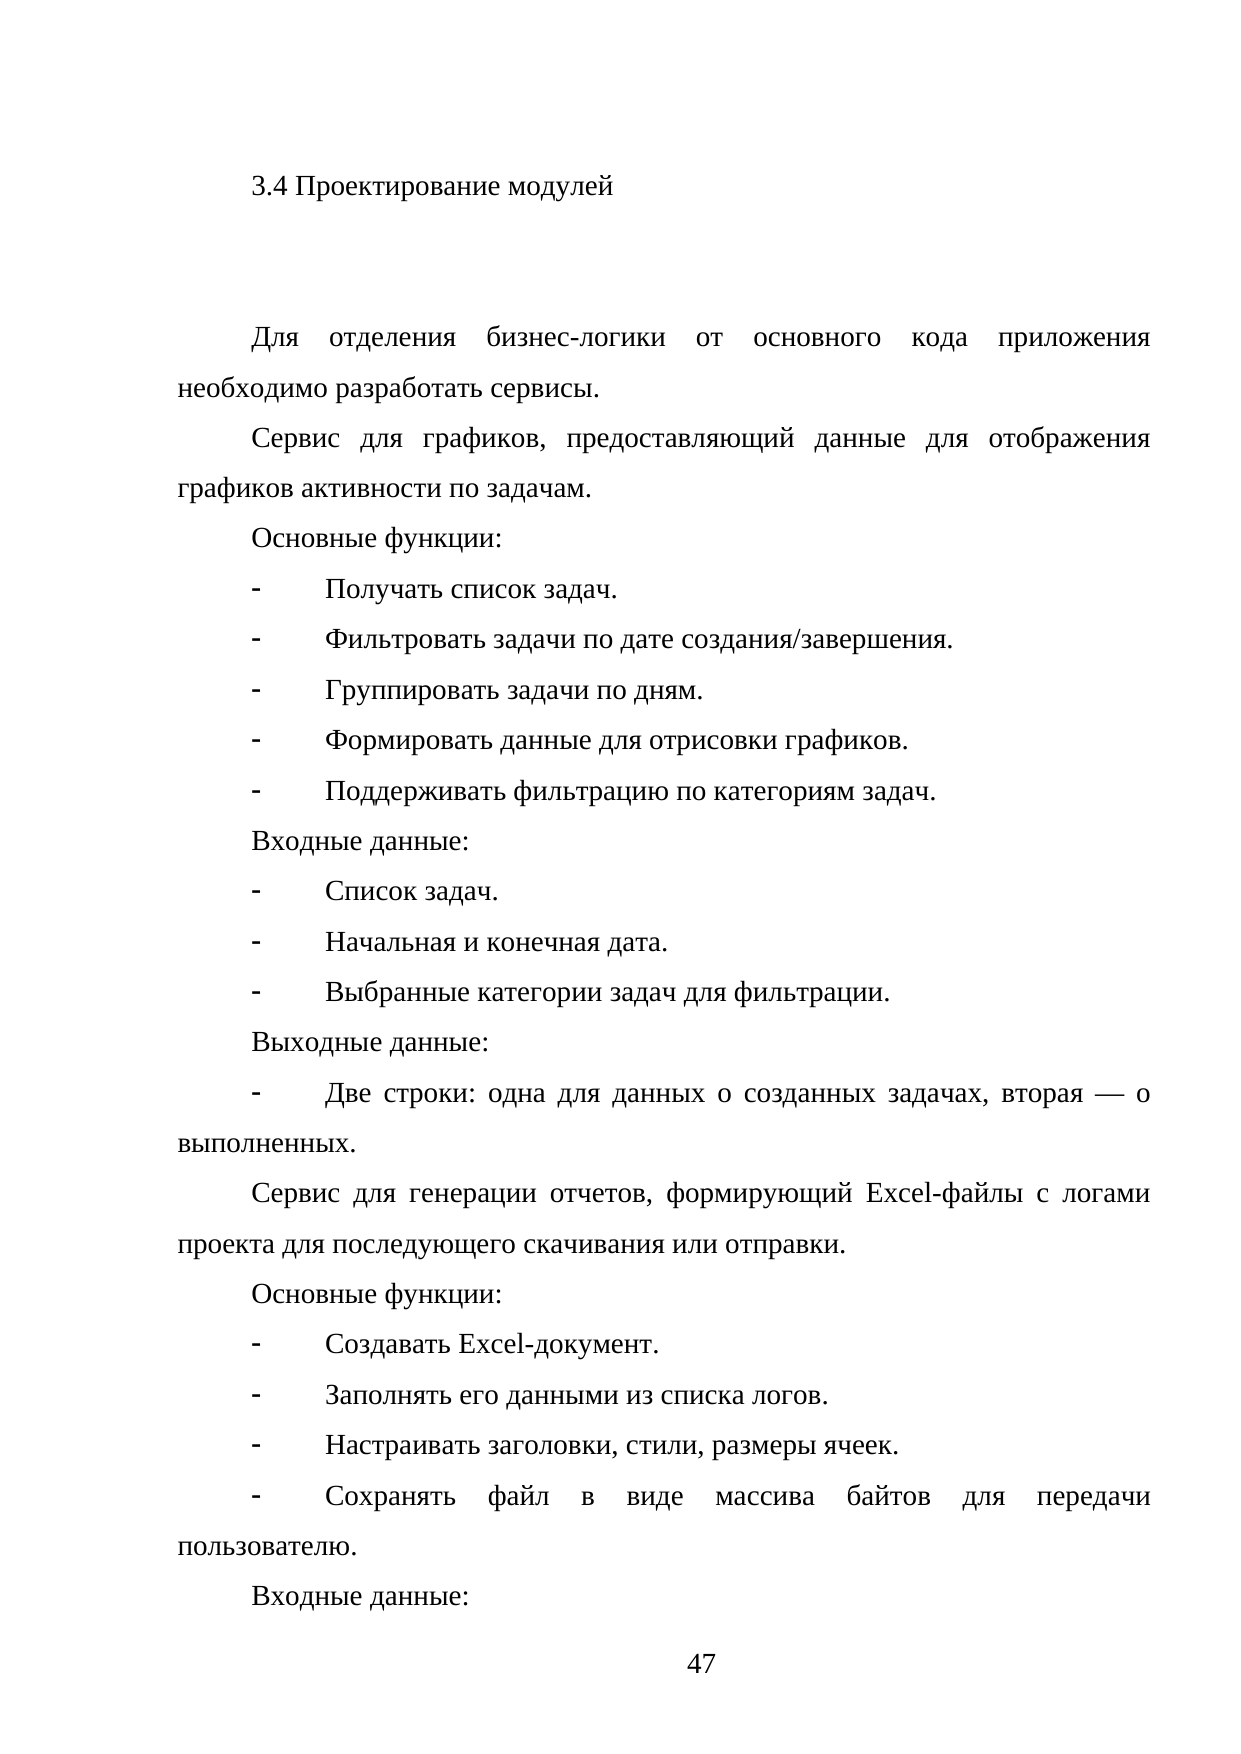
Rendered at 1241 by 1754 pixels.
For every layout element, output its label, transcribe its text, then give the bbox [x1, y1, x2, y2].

text Входные данные: [177, 1578, 1152, 1612]
list Заполнять его данными из списка логов. [177, 1377, 1152, 1411]
list Две строки: одна для данных о созданных задачах, вторая — о выполненных. [177, 1075, 1152, 1159]
text Выходные данные: [177, 1024, 1152, 1058]
text Сервис для генерации отчетов, формирующий Excel-файлы с логами проекта для последующего скачивания или отправки. [177, 1176, 1152, 1259]
list Список задач. [177, 873, 1152, 907]
list Получать список задач. [177, 571, 1152, 604]
list Поддерживать фильтрацию по категориям задач. [177, 773, 1152, 806]
text Входные данные: [177, 823, 1152, 857]
text Основные функции: [177, 1276, 1152, 1310]
text 3.4 Проектирование модулей [177, 168, 1152, 202]
list Сохранять файл в виде массива байтов для передачи пользователю. [177, 1478, 1152, 1562]
list Фильтровать задачи по дате создания/завершения. [177, 621, 1152, 655]
list Создавать Excel-документ. [177, 1327, 1152, 1360]
list Формировать данные для отрисовки графиков. [177, 722, 1152, 756]
text Основные функции: [177, 521, 1152, 554]
list Выбранные категории задач для фильтрации. [177, 974, 1152, 1008]
list Начальная и конечная дата. [177, 924, 1152, 957]
list Группировать задачи по дням. [177, 672, 1152, 705]
text Для отделения бизнес-логики от основного кода приложения необходимо разработать сервисы. [177, 319, 1152, 403]
text Сервис для графиков, предоставляющий данные для отображения графиков активности по задачам. [177, 420, 1152, 504]
list Настраивать заголовки, стили, размеры ячеек. [177, 1427, 1152, 1461]
